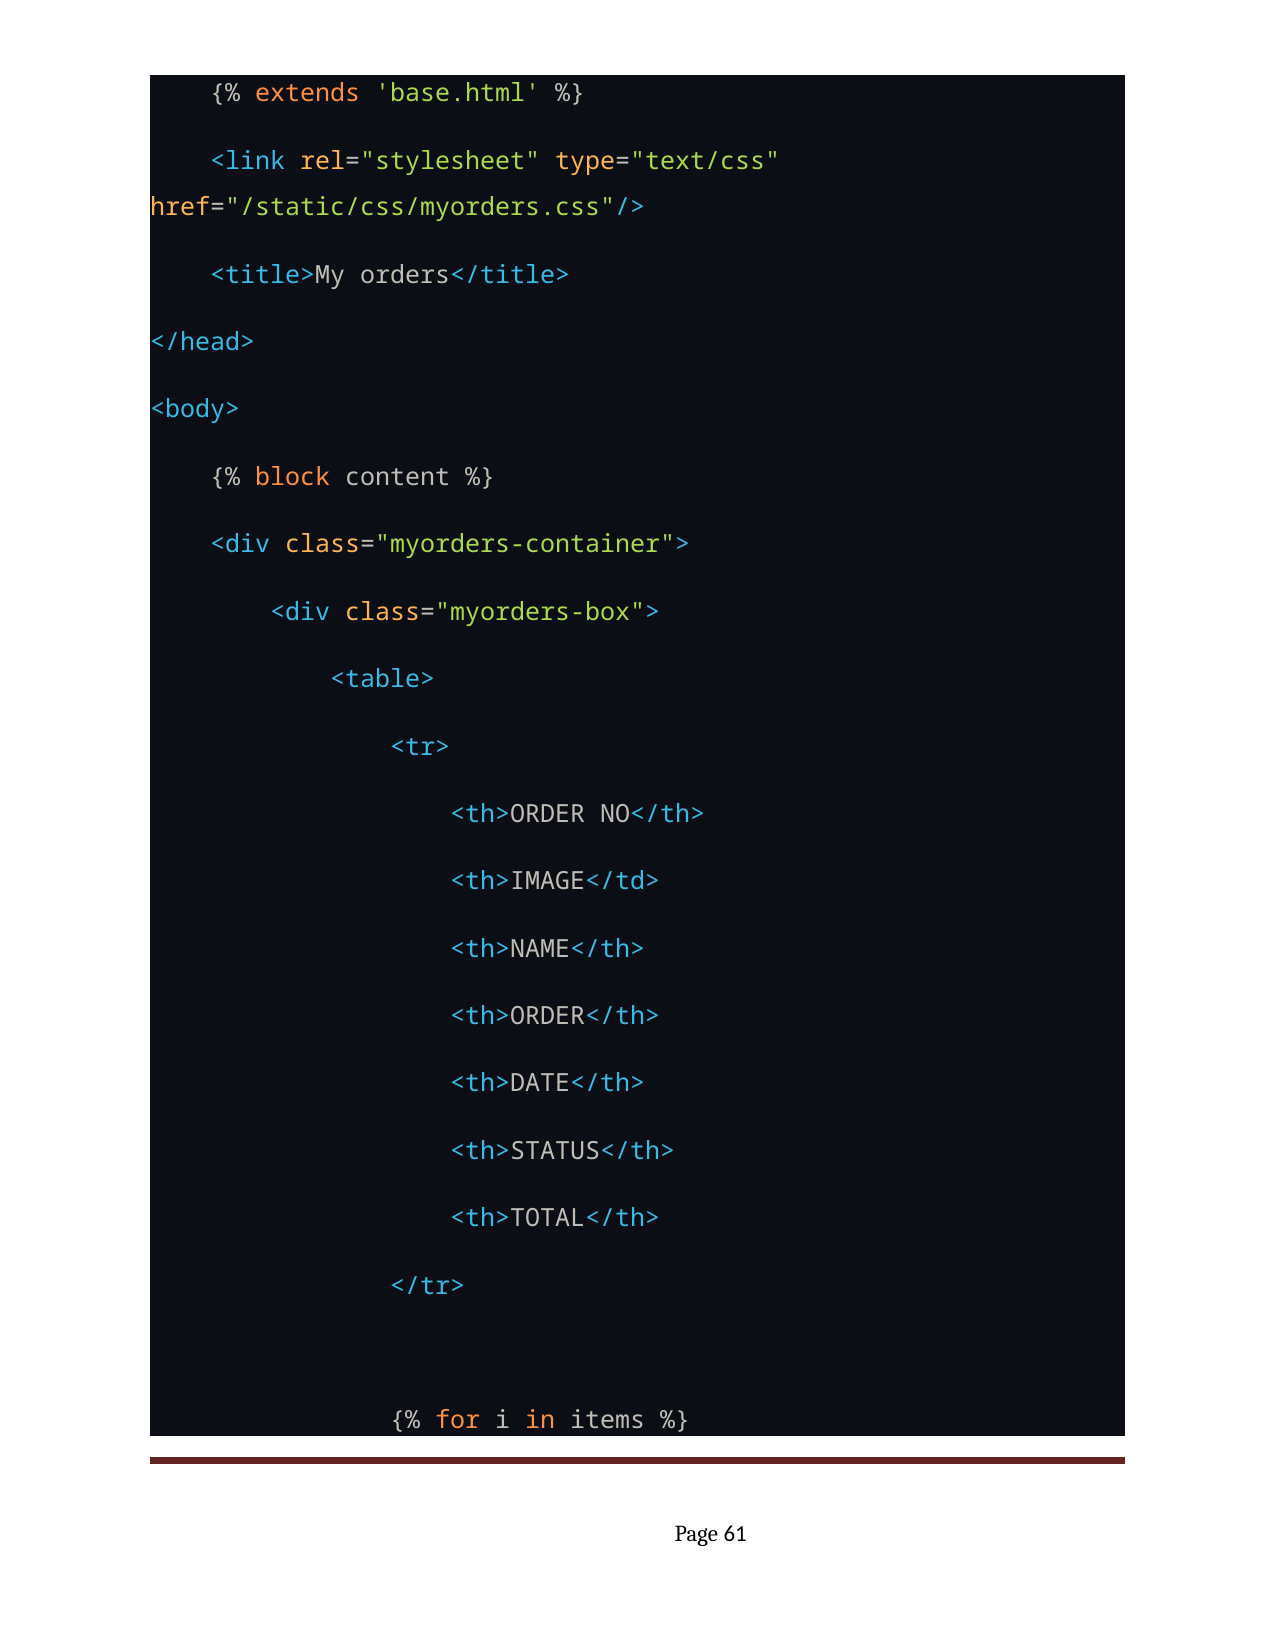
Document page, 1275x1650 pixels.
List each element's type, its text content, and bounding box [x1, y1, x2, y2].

text <th>NAME</th> [150, 930, 1125, 964]
text <tr> [150, 728, 1125, 762]
text {% for i in items %} [150, 1402, 1125, 1436]
text </head> [150, 324, 1125, 358]
text <body> [150, 391, 1125, 425]
text <th>DATE</th> [150, 1065, 1125, 1099]
text <th>ORDER</th> [150, 998, 1125, 1032]
text </tr> [150, 1267, 1125, 1301]
text <th>IMAGE</td> [150, 863, 1125, 897]
text <title>My orders</title> [150, 256, 1125, 290]
text {% extends 'base.html' %} [150, 75, 1125, 109]
text <div class="myorders-container"> [150, 526, 1125, 560]
text {% block content %} [150, 458, 1125, 493]
text <th>TOTAL</th> [150, 1200, 1125, 1234]
text <th>ORDER NO</th> [150, 796, 1125, 829]
text <link rel="stylesheet" type="text/css" href="/static/css/myorders.css"/> [150, 142, 1125, 223]
text <div class="myorders-box"> [150, 593, 1125, 627]
text <table> [150, 661, 1125, 695]
text <th>STATUS</th> [150, 1132, 1125, 1167]
